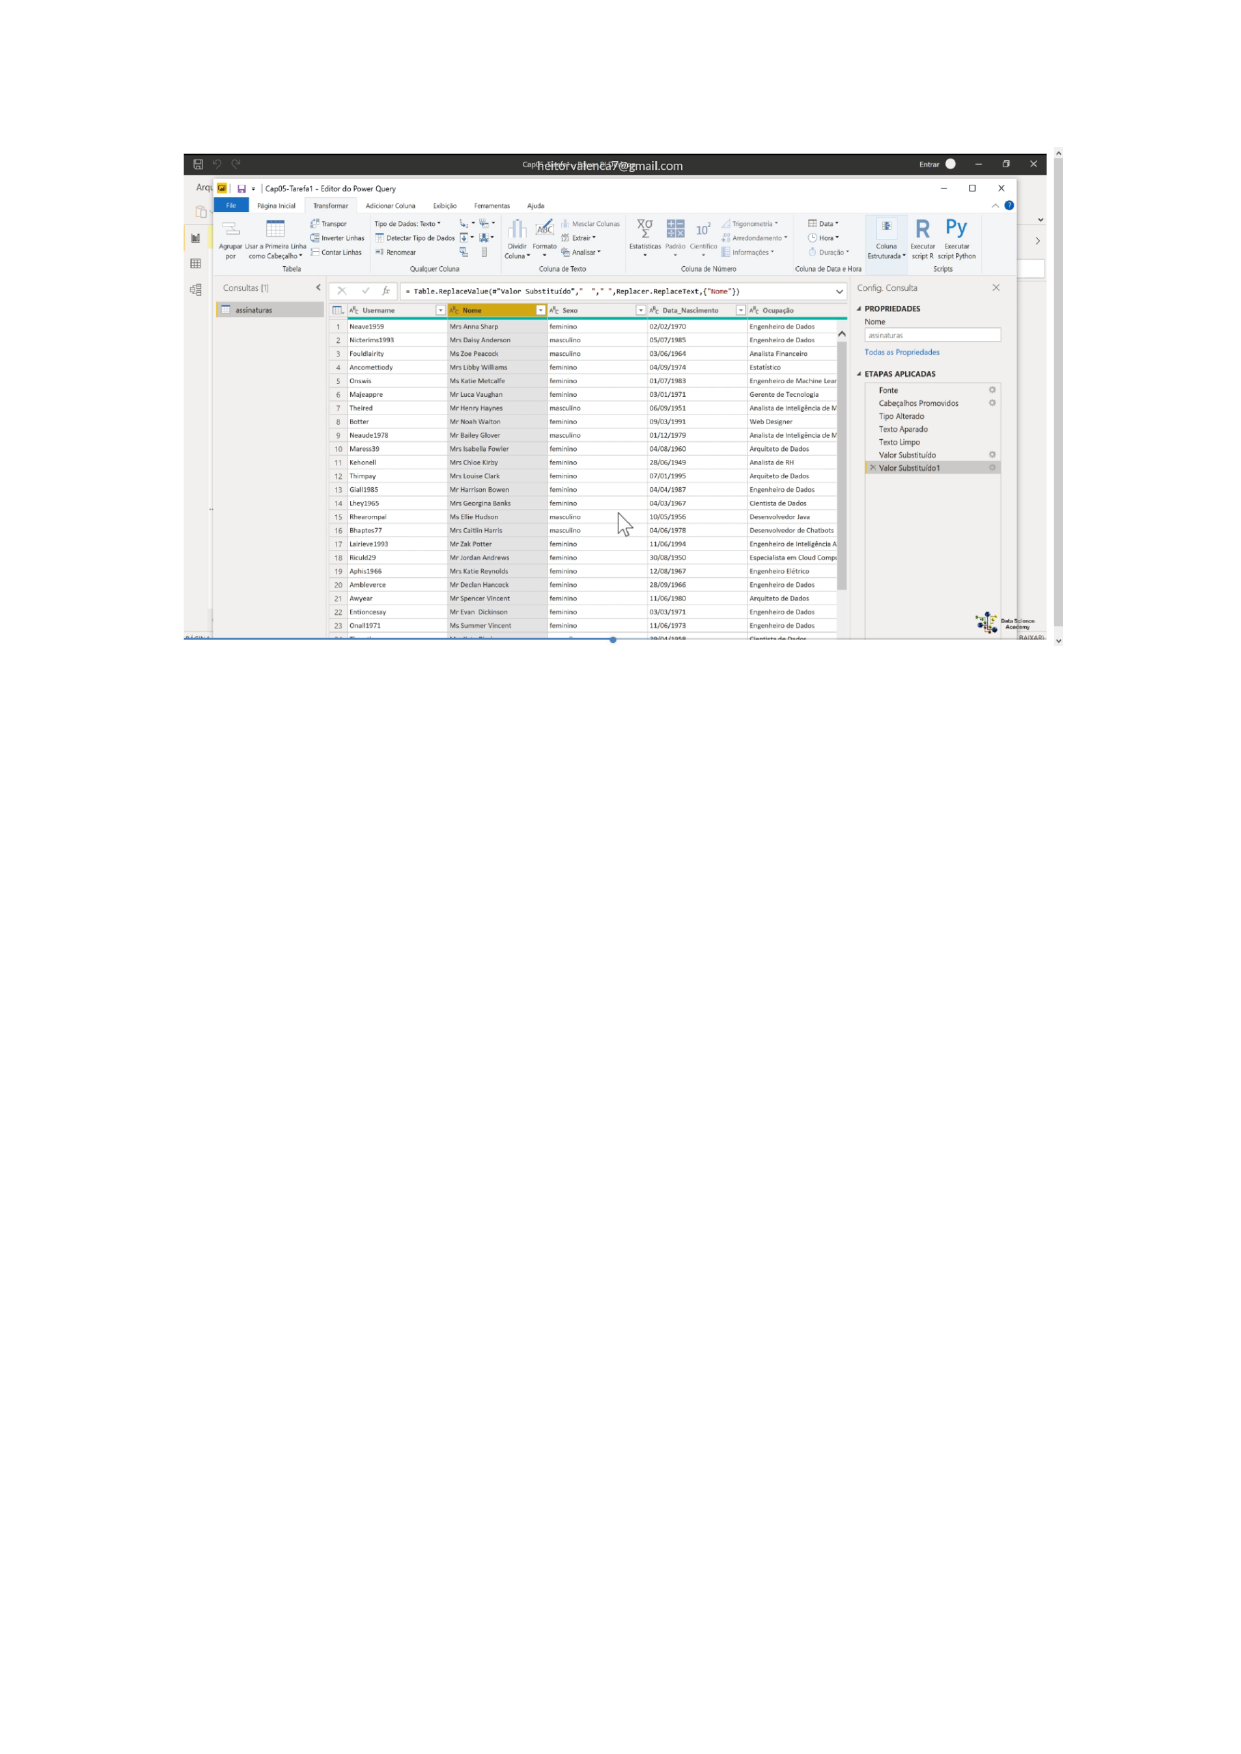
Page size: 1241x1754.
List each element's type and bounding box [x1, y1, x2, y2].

picture [177, 147, 1063, 646]
